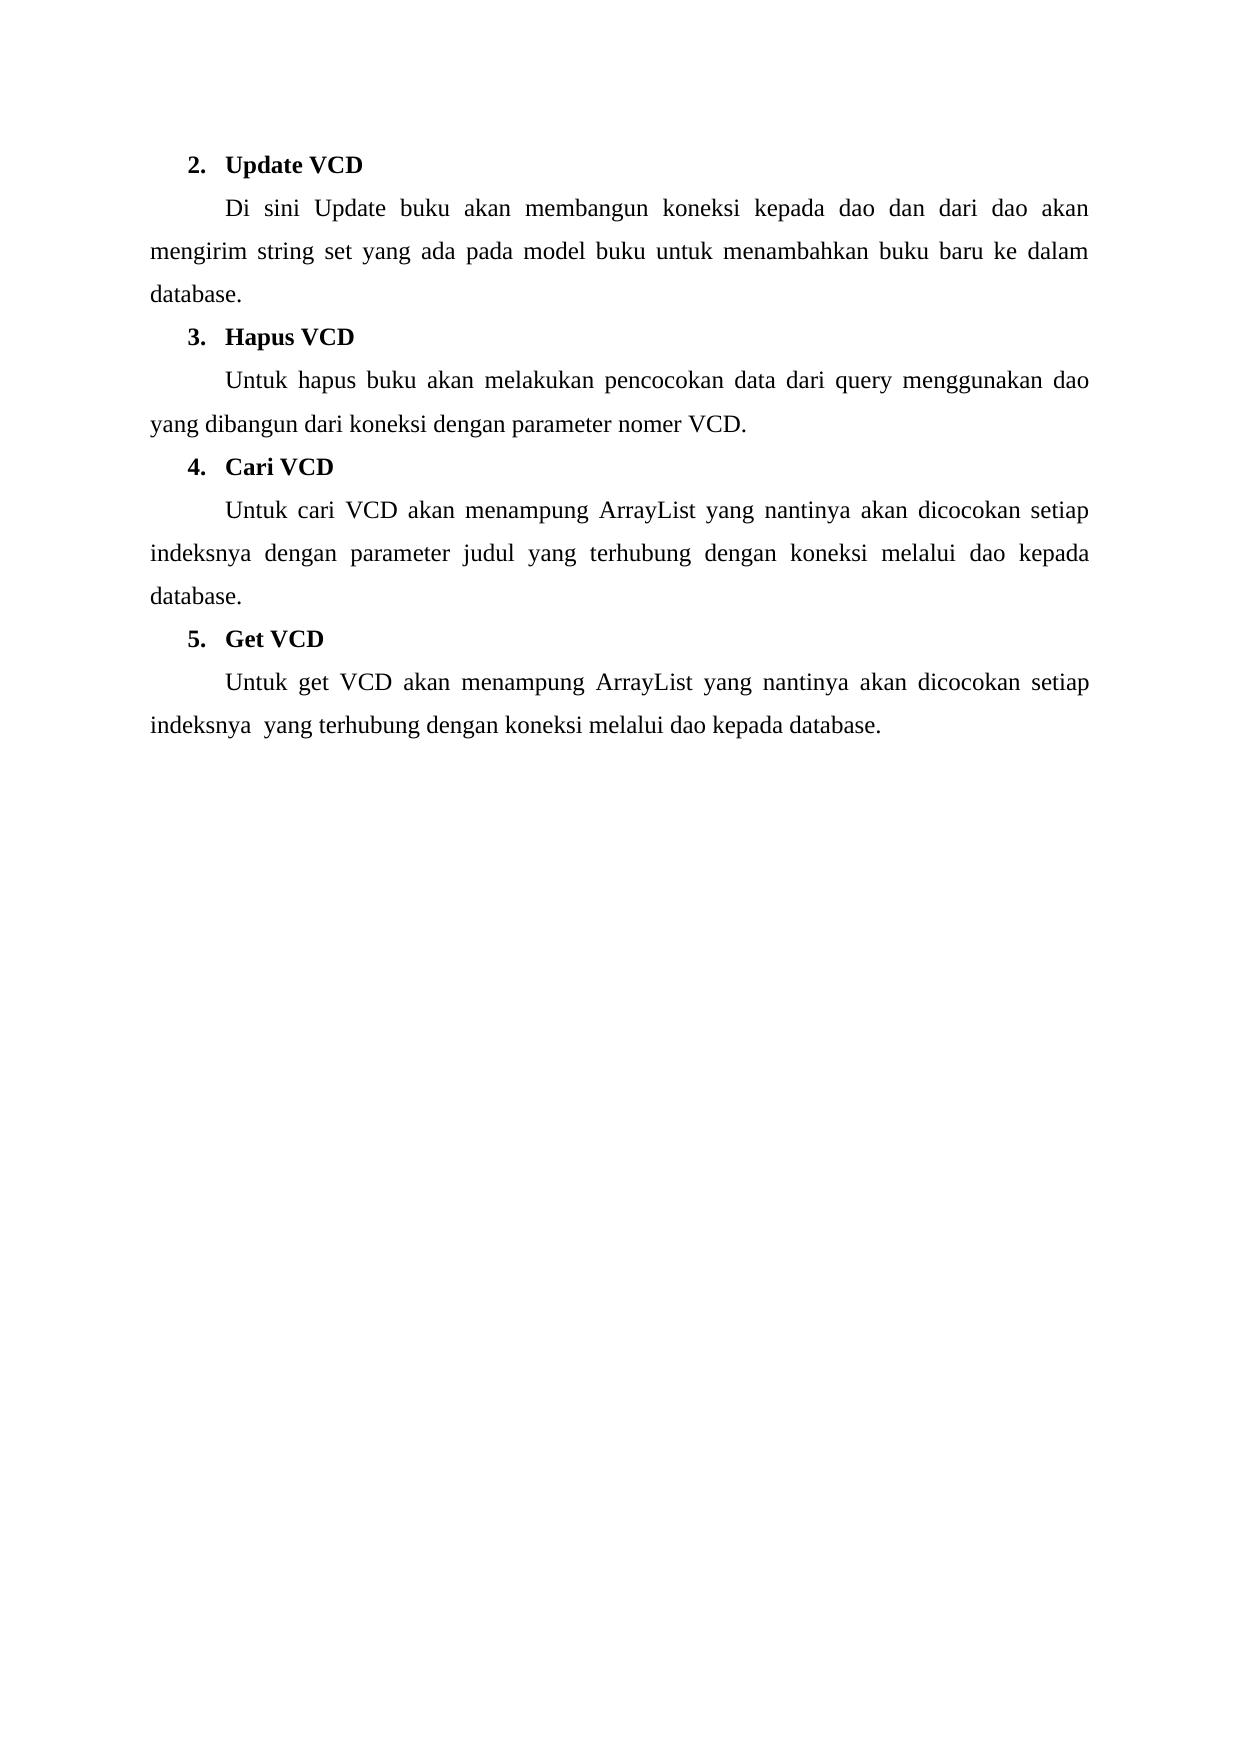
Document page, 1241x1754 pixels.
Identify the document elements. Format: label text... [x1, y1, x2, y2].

list Hapus VCD [187, 322, 1090, 351]
text Untuk get VCD akan menampung ArrayList yang nantinya akan dicocokan setiap indeksnya yang terhubung dengan koneksi melalui dao kepada database. [150, 667, 1090, 739]
list Cari VCD [187, 452, 1090, 481]
text Di sini Update buku akan membangun koneksi kepada dao dan dari dao akan mengirim string set yang ada pada model buku untuk menambahkan buku baru ke dalam database. [150, 193, 1090, 308]
text Untuk hapus buku akan melakukan pencocokan data dari query menggunakan dao yang dibangun dari koneksi dengan parameter nomer VCD. [150, 366, 1090, 437]
text Untuk cari VCD akan menampung ArrayList yang nantinya akan dicocokan setiap indeksnya dengan parameter judul yang terhubung dengan koneksi melalui dao kepada database. [150, 495, 1090, 610]
list Get VCD [187, 624, 1090, 653]
list Update VCD [187, 150, 1090, 179]
